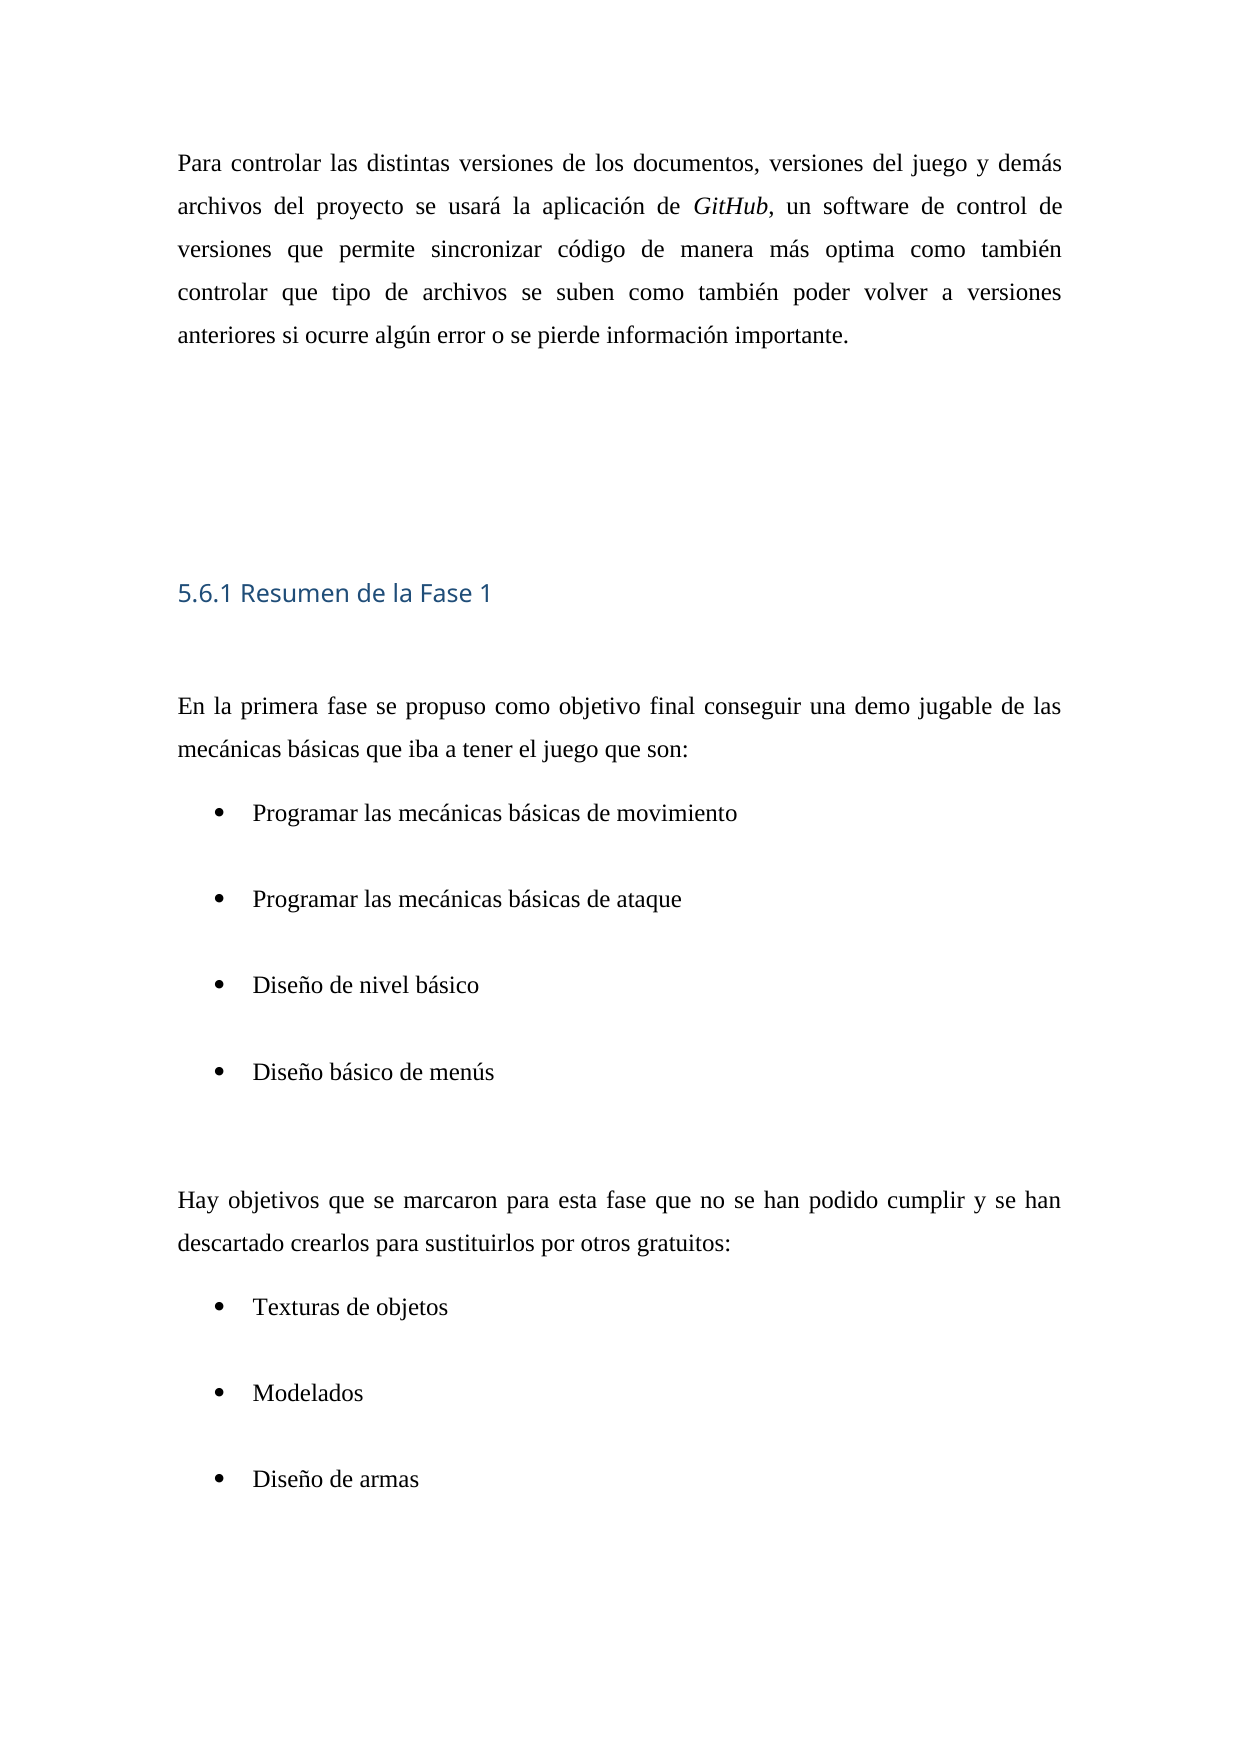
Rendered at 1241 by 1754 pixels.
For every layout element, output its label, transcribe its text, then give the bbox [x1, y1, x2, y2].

list Diseño básico de menús [215, 1057, 1063, 1086]
list Programar las mecánicas básicas de movimiento [215, 798, 1063, 827]
list Programar las mecánicas básicas de ataque [215, 884, 1063, 913]
text Para controlar las distintas versiones de los documentos, versiones del juego y demás archivos del proyecto se usará la aplicación de GitHub, un software de control de versiones que permite sincronizar código de manera más optima como también controlar que tipo de archivos se suben como también poder volver a versiones anteriores si ocurre algún error o se pierde información importante. [177, 148, 1063, 349]
subtitle 5.6.1 Resumen de la Fase 1 [177, 576, 1063, 610]
text En la primera fase se propuso como objetivo final conseguir una demo jugable de las mecánicas básicas que iba a tener el juego que son: [177, 691, 1063, 763]
list Texturas de objetos [215, 1292, 1063, 1321]
list Diseño de armas [215, 1464, 1063, 1493]
list Diseño de nivel básico [215, 971, 1063, 999]
list Modelados [215, 1378, 1063, 1407]
text Hay objetivos que se marcaron para esta fase que no se han podido cumplir y se han descartado crearlos para sustituirlos por otros gratuitos: [177, 1185, 1063, 1257]
